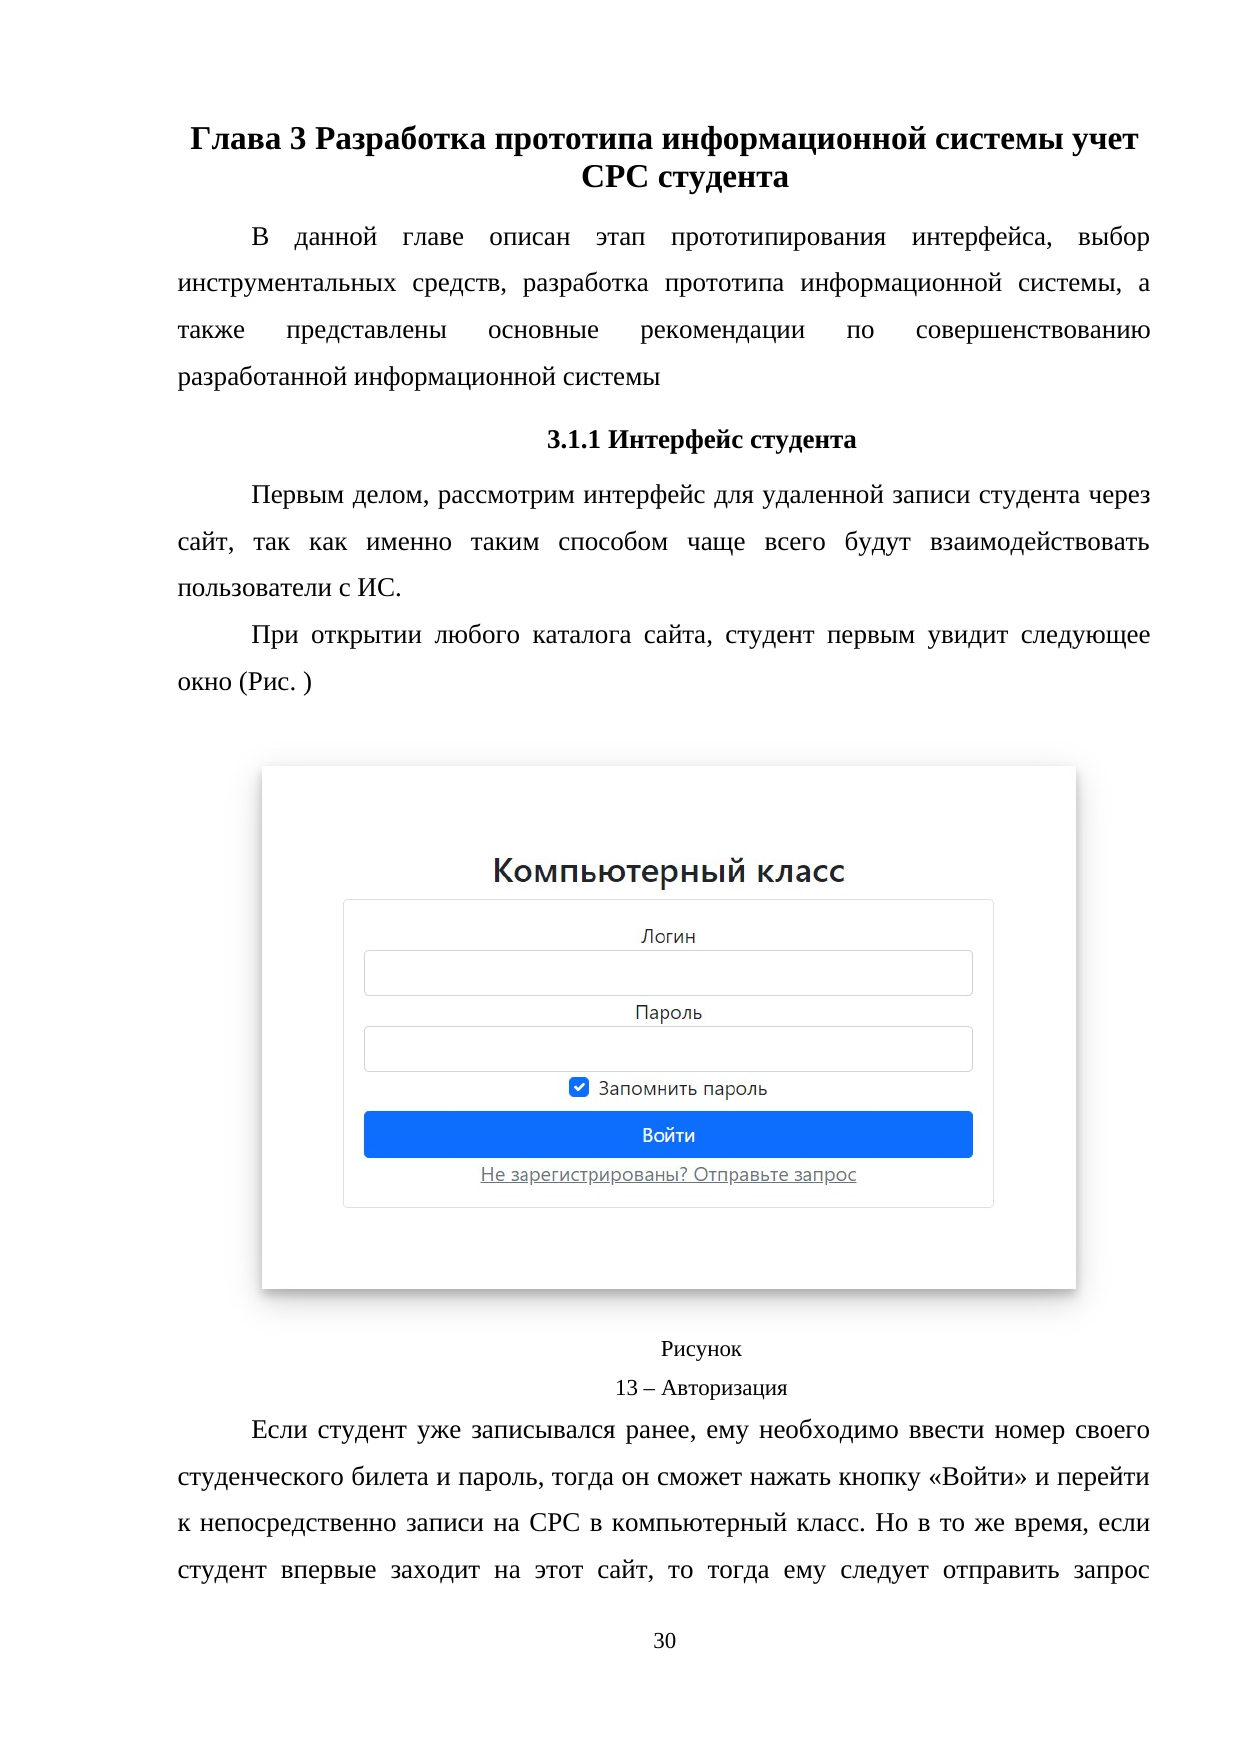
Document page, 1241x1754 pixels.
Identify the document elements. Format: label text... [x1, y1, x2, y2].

picture [177, 723, 1152, 1336]
text В данной главе описан этап прототипирования интерфейса, выбор инструментальных средств, разработка прототипа информационной системы, а также представлены основные рекомендации по совершенствованию разработанной информационной системы [177, 220, 1152, 391]
text Рисунок [177, 1336, 1152, 1362]
text При открытии любого каталога сайта, студент первым увидит следующее окно (Рис. 13) [177, 618, 1152, 696]
list Интерфейс студента [252, 423, 1152, 454]
text Первым делом, рассмотрим интерфейс для удаленной записи студента через сайт, так как именно таким способом чаще всего будут взаимодействовать пользователи с ИС. [177, 478, 1152, 603]
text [177, 1413, 1152, 1584]
list Разработка прототипа информационной системы учет СРС студента [177, 118, 1152, 195]
